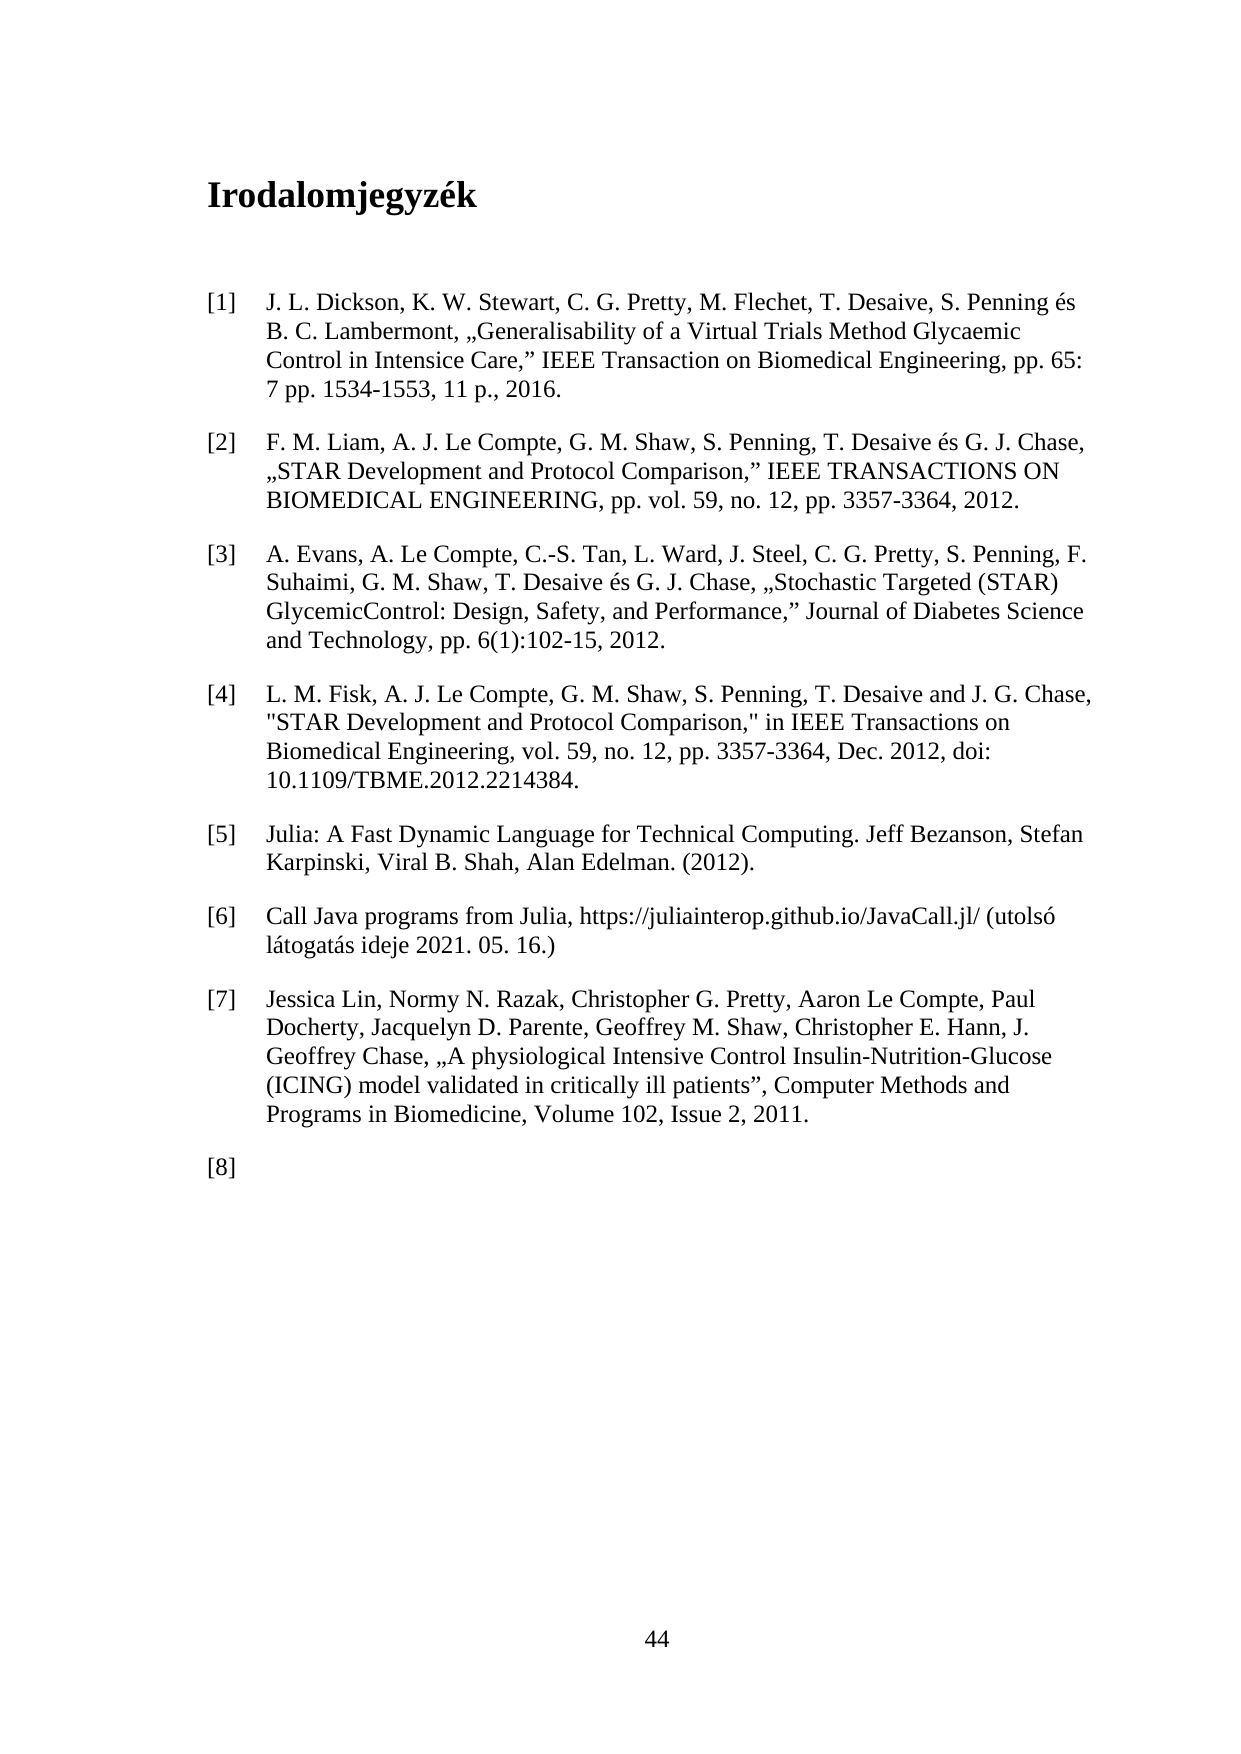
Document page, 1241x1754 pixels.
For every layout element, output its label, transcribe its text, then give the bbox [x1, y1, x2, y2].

text Jessica Lin, Normy N. Razak, Christopher G. Pretty, Aaron Le Compte, Paul Docherty, Jacquelyn D. Parente, Geoffrey M. Shaw, Christopher E. Hann, J. Geoffrey Chase, „A physiological Intensive Control Insulin-Nutrition-Glucose (ICING) model validated in critically ill patients”, Computer Methods and Programs in Biomedicine, Volume 102, Issue 2, 2011. [207, 984, 1092, 1127]
text J. L. Dickson, K. W. Stewart, C. G. Pretty, M. Flechet, T. Desaive, S. Penning és B. C. Lambermont, „Generalisability of a Virtual Trials Method Glycaemic Control in Intensice Care,” IEEE Transaction on Biomedical Engineering, pp. 65: 7 pp. 1534-1553, 11 p., 2016. [207, 287, 1092, 402]
text Irodalomjegyzék [207, 173, 1092, 216]
text A. Evans, A. Le Compte, C.-S. Tan, L. Ward, J. Steel, C. G. Pretty, S. Penning, F. Suhaimi, G. M. Shaw, T. Desaive és G. J. Chase, „Stochastic Targeted (STAR) GlycemicControl: Design, Safety, and Performance,” Journal of Diabetes Science and Technology, pp. 6(1):102-15, 2012. [207, 539, 1092, 654]
text F. M. Liam, A. J. Le Compte, G. M. Shaw, S. Penning, T. Desaive és G. J. Chase, „STAR Development and Protocol Comparison,” IEEE TRANSACTIONS ON BIOMEDICAL ENGINEERING, pp. vol. 59, no. 12, pp. 3357-3364, 2012. [207, 427, 1092, 514]
text Call Java programs from Julia, https://juliainterop.github.io/JavaCall.jl/ (utolsó látogatás ideje 2021. 05. 16.) [207, 901, 1092, 959]
text L. M. Fisk, A. J. Le Compte, G. M. Shaw, S. Penning, T. Desaive and J. G. Chase, "STAR Development and Protocol Comparison," in IEEE Transactions on Biomedical Engineering, vol. 59, no. 12, pp. 3357-3364, Dec. 2012, doi: 10.1109/TBME.2012.2214384. [207, 679, 1092, 794]
text Julia: A Fast Dynamic Language for Technical Computing. Jeff Bezanson, Stefan Karpinski, Viral B. Shah, Alan Edelman. (2012). [207, 819, 1092, 876]
